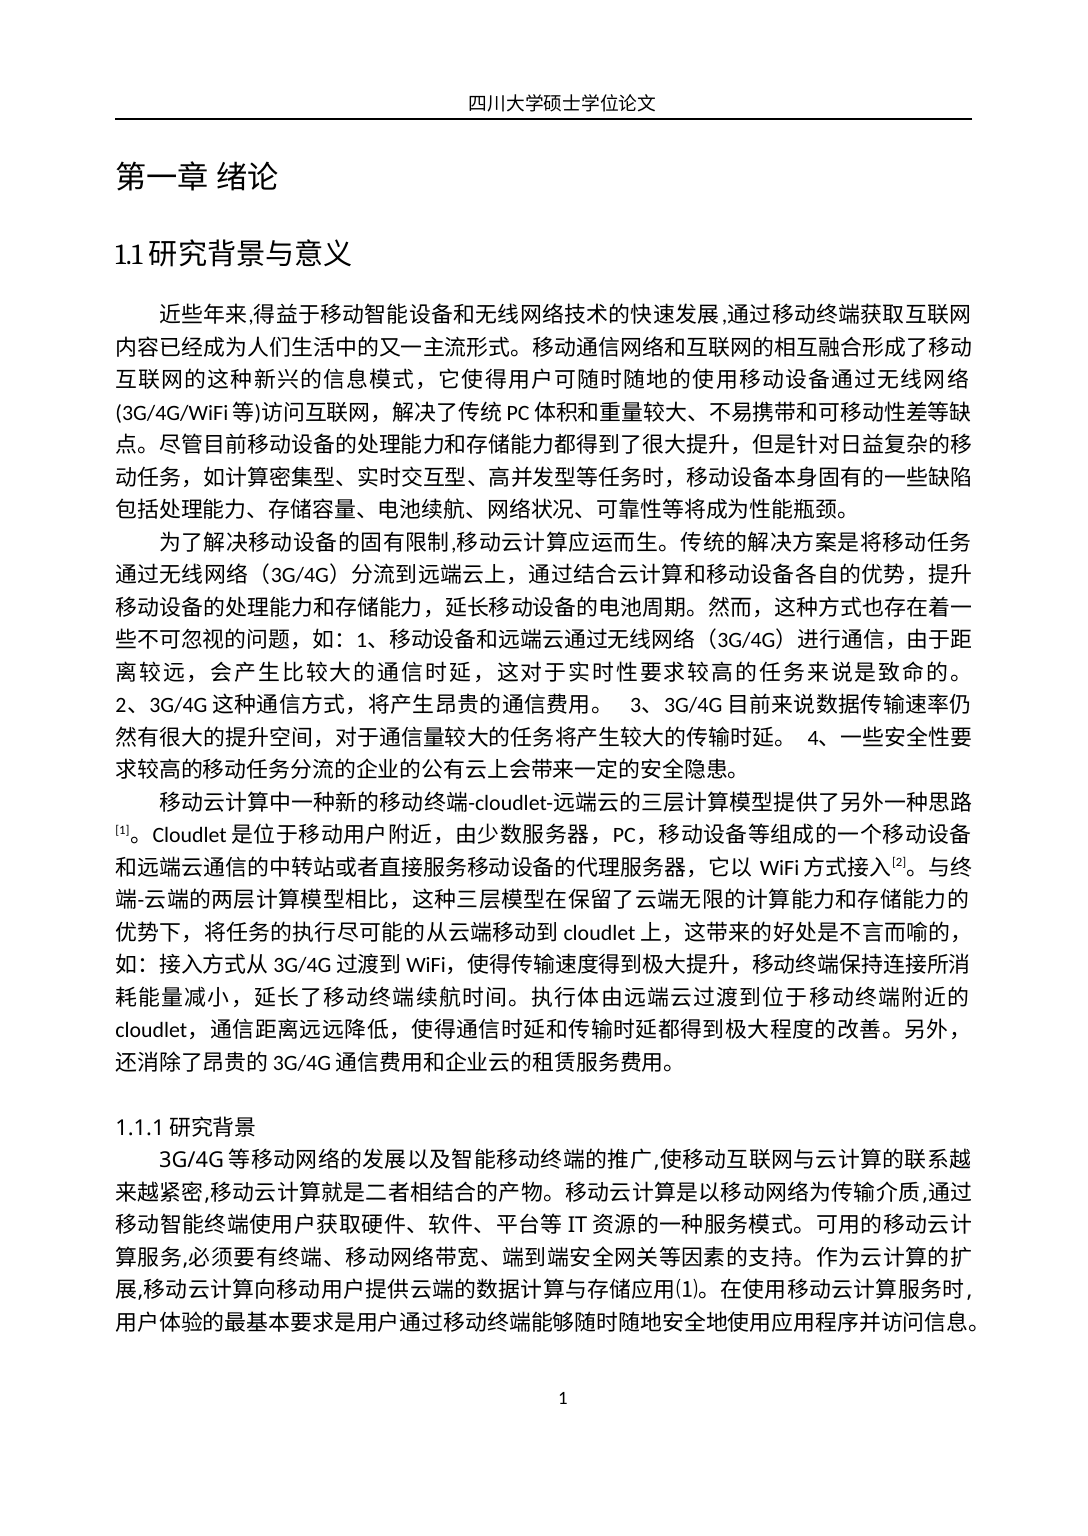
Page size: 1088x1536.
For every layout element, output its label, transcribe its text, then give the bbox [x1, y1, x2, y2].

text 移动云计算中一种新的移动终端-cloudlet-远端云的三层计算模型提供了另外一种思路[1]。Cloudlet是位于移动用户附近，由少数服务器，PC，移动设备等组成的一个移动设备和远端云通信的中转站或者直接服务移动设备的代理服务器，它以WiFi方式接入[2]。与终端-云端的两层计算模型相比，这种三层模型在保留了云端无限的计算能力和存储能力的优势下，将任务的执行尽可能的从云端移动到cloudlet上，这带来的好处是不言而喻的，如：接入方式从3G/4G过渡到WiFi，使得传输速度得到极大提升，移动终端保持连接所消耗能量减小，延长了移动终端续航时间。执行体由远端云过渡到位于移动终端附近的cloudlet，通信距离远远降低，使得通信时延和传输时延都得到极大程度的改善。另外，还消除了昂贵的3G/4G通信费用和企业云的租赁服务费用。 [115, 784, 972, 1077]
subtitle 1.1 研究背景与意义 [115, 219, 972, 284]
text 为了解决移动设备的固有限制,移动云计算应运而生。传统的解决方案是将移动任务通过无线网络（3G/4G）分流到远端云上，通过结合云计算和移动设备各自的优势，提升移动设备的处理能力和存储能力，延长移动设备的电池周期。然而，这种方式也存在着一些不可忽视的问题，如：1、移动设备和远端云通过无线网络（3G/4G）进行通信，由于距离较远，会产生比较大的通信时延，这对于实时性要求较高的任务来说是致命的。 2、3G/4G这种通信方式，将产生昂贵的通信费用。 3、3G/4G目前来说数据传输速率仍然有很大的提升空间，对于通信量较大的任务将产生较大的传输时延。 4、一些安全性要求较高的移动任务分流的企业的公有云上会带来一定的安全隐患。 [115, 524, 972, 784]
subtitle 第一章 绪论 [115, 142, 972, 207]
text 1.1.1研究背景 [115, 1109, 972, 1142]
text 3G/4G等移动网络的发展以及智能移动终端的推广,使移动互联网与云计算的联系越来越紧密,移动云计算就是二者相结合的产物。移动云计算是以移动网络为传输介质,通过移动智能终端使用户获取硬件、软件、平台等IT资源的一种服务模式。可用的移动云计算服务,必须要有终端、移动网络带宽、端到端安全网关等因素的支持。作为云计算的扩展,移动云计算向移动用户提供云端的数据计算与存储应用⑴。在使用移动云计算服务时,用户体验的最基本要求是用户通过移动终端能够随时随地安全地使用应用程序并访问信息。 [115, 1142, 972, 1337]
text 近些年来,得益于移动智能设备和无线网络技术的快速发展,通过移动终端获取互联网内容已经成为人们生活中的又一主流形式。移动通信网络和互联网的相互融合形成了移动互联网的这种新兴的信息模式，它使得用户可随时随地的使用移动设备通过无线网络(3G/4G/WiFi等)访问互联网，解决了传统PC体积和重量较大、不易携带和可移动性差等缺点。尽管目前移动设备的处理能力和存储能力都得到了很大提升，但是针对日益复杂的移动任务，如计算密集型、实时交互型、高并发型等任务时，移动设备本身固有的一些缺陷包括处理能力、存储容量、电池续航、网络状况、可靠性等将成为性能瓶颈。 [115, 297, 972, 524]
